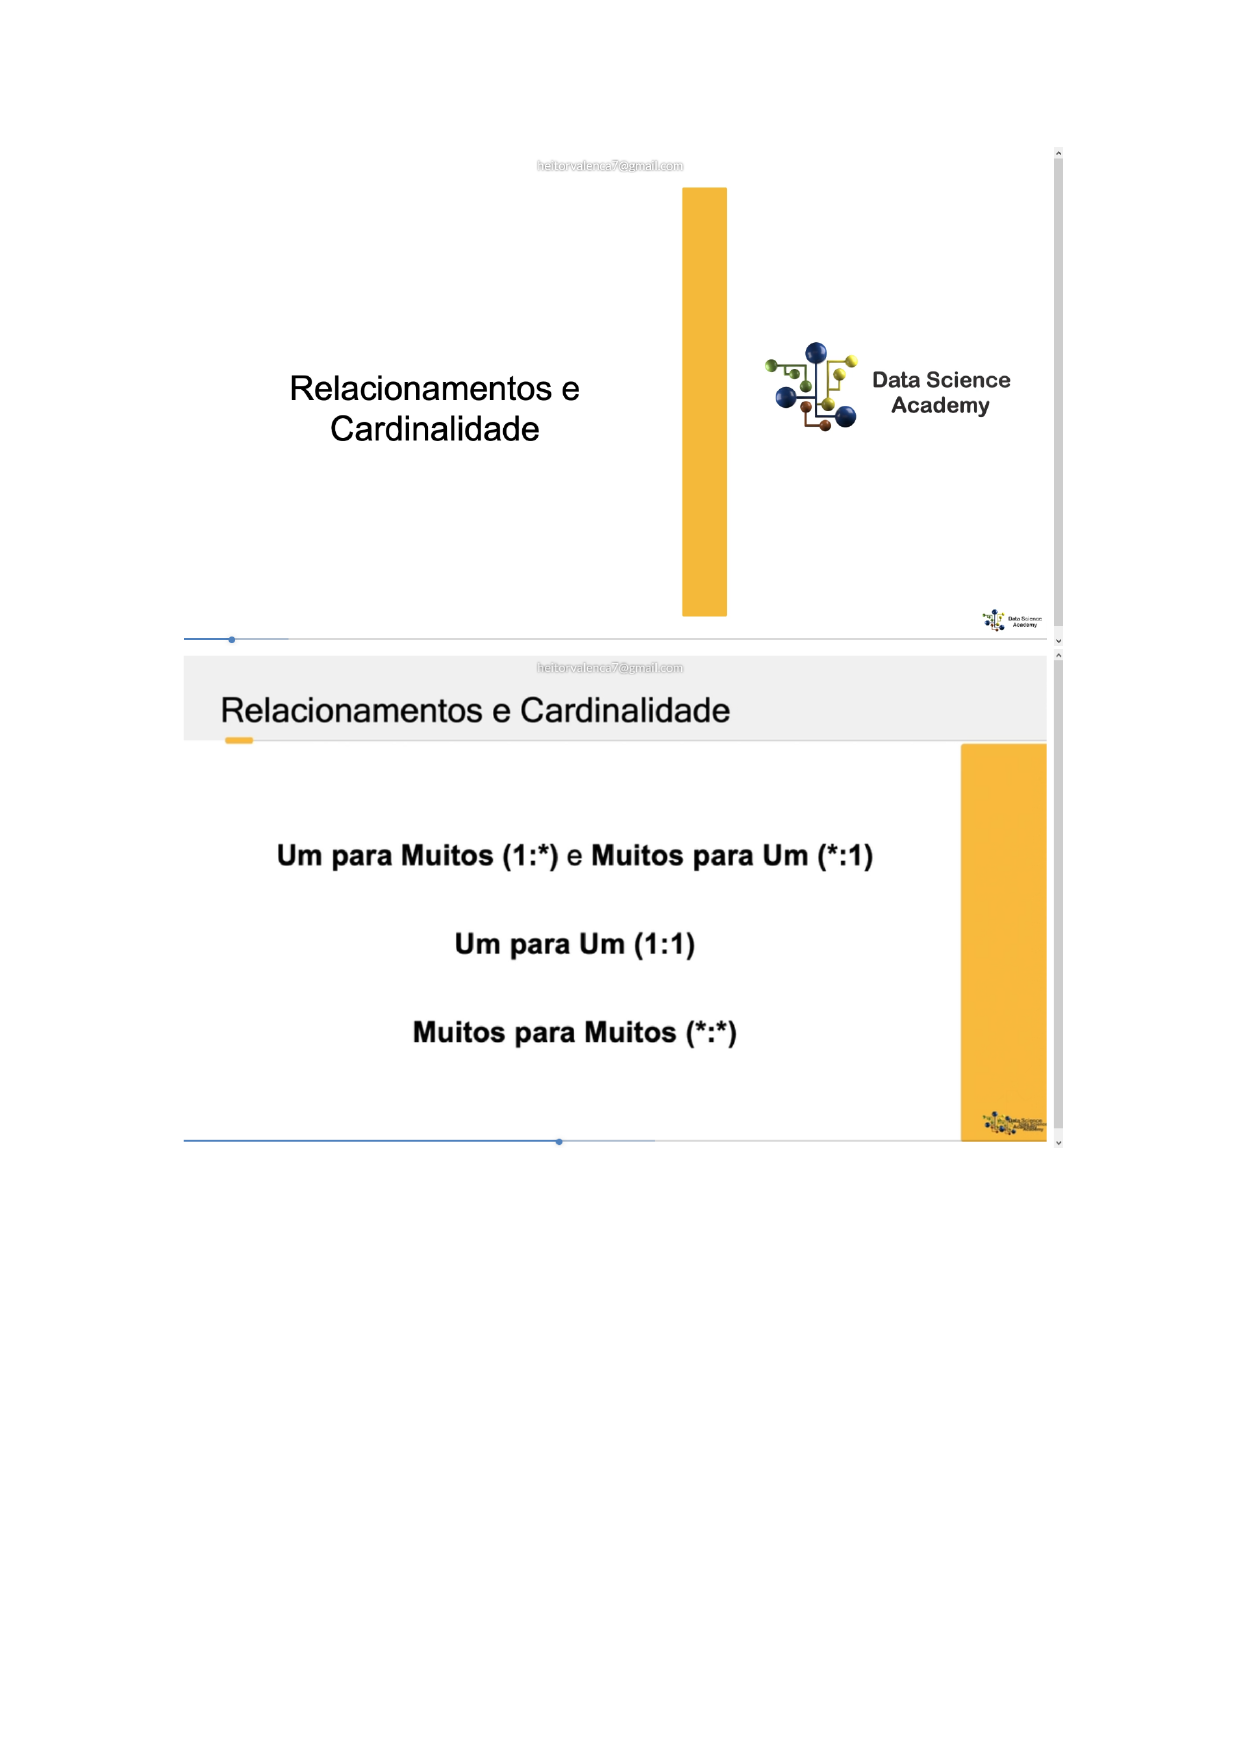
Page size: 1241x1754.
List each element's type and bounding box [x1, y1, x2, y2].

picture [177, 649, 1063, 1148]
picture [177, 147, 1063, 646]
